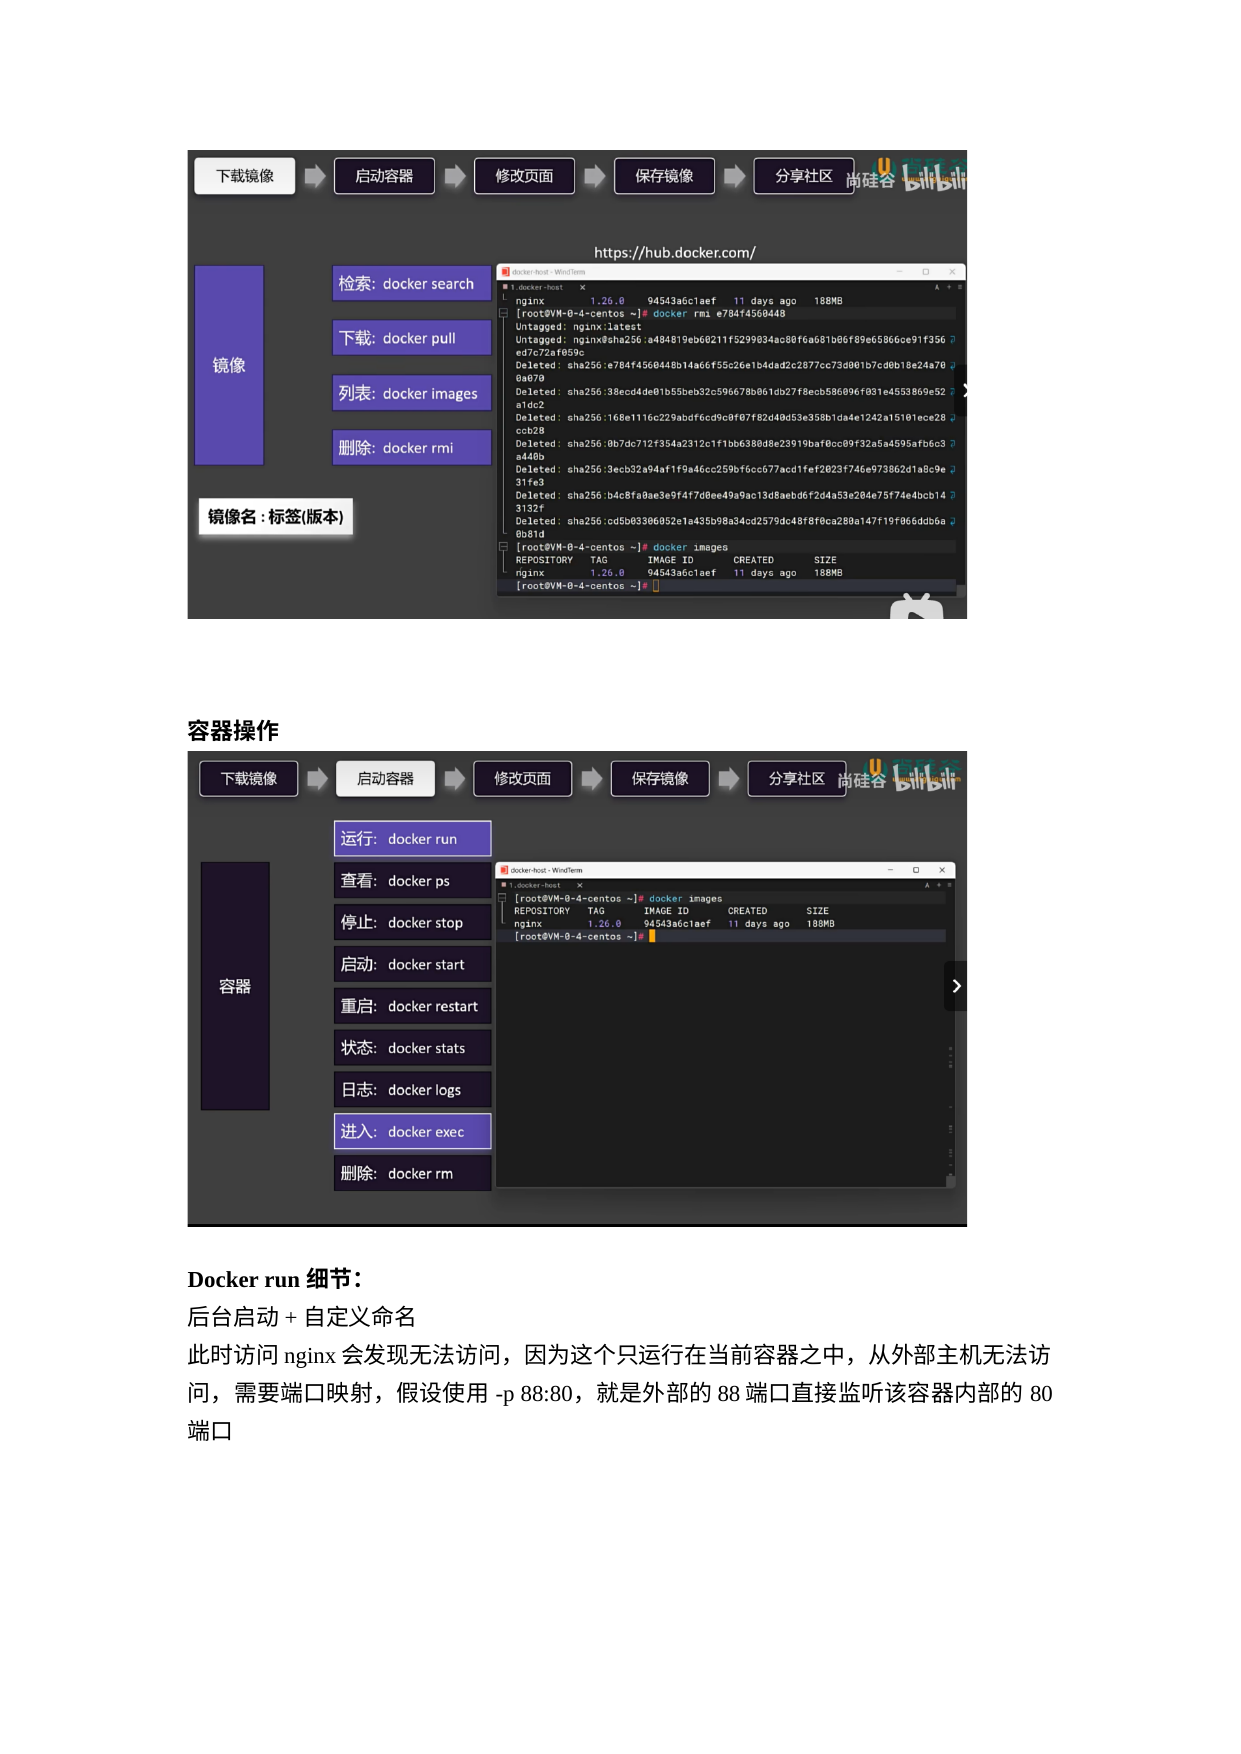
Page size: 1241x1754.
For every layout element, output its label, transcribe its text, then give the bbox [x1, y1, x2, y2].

text Docker run 细节： [187, 1260, 1053, 1294]
picture [187, 150, 968, 619]
text 后台启动 + 自定义命名 [187, 1298, 1053, 1332]
text 此时访问nginx会发现无法访问，因为这个只运行在当前容器之中，从外部主机无法访问，需要端口映射，假设使用 -p 88:80，就是外部的88端口直接监听该容器内部的 80 端口 [187, 1337, 1053, 1446]
text 容器操作 [187, 713, 1053, 746]
picture [187, 751, 968, 1227]
